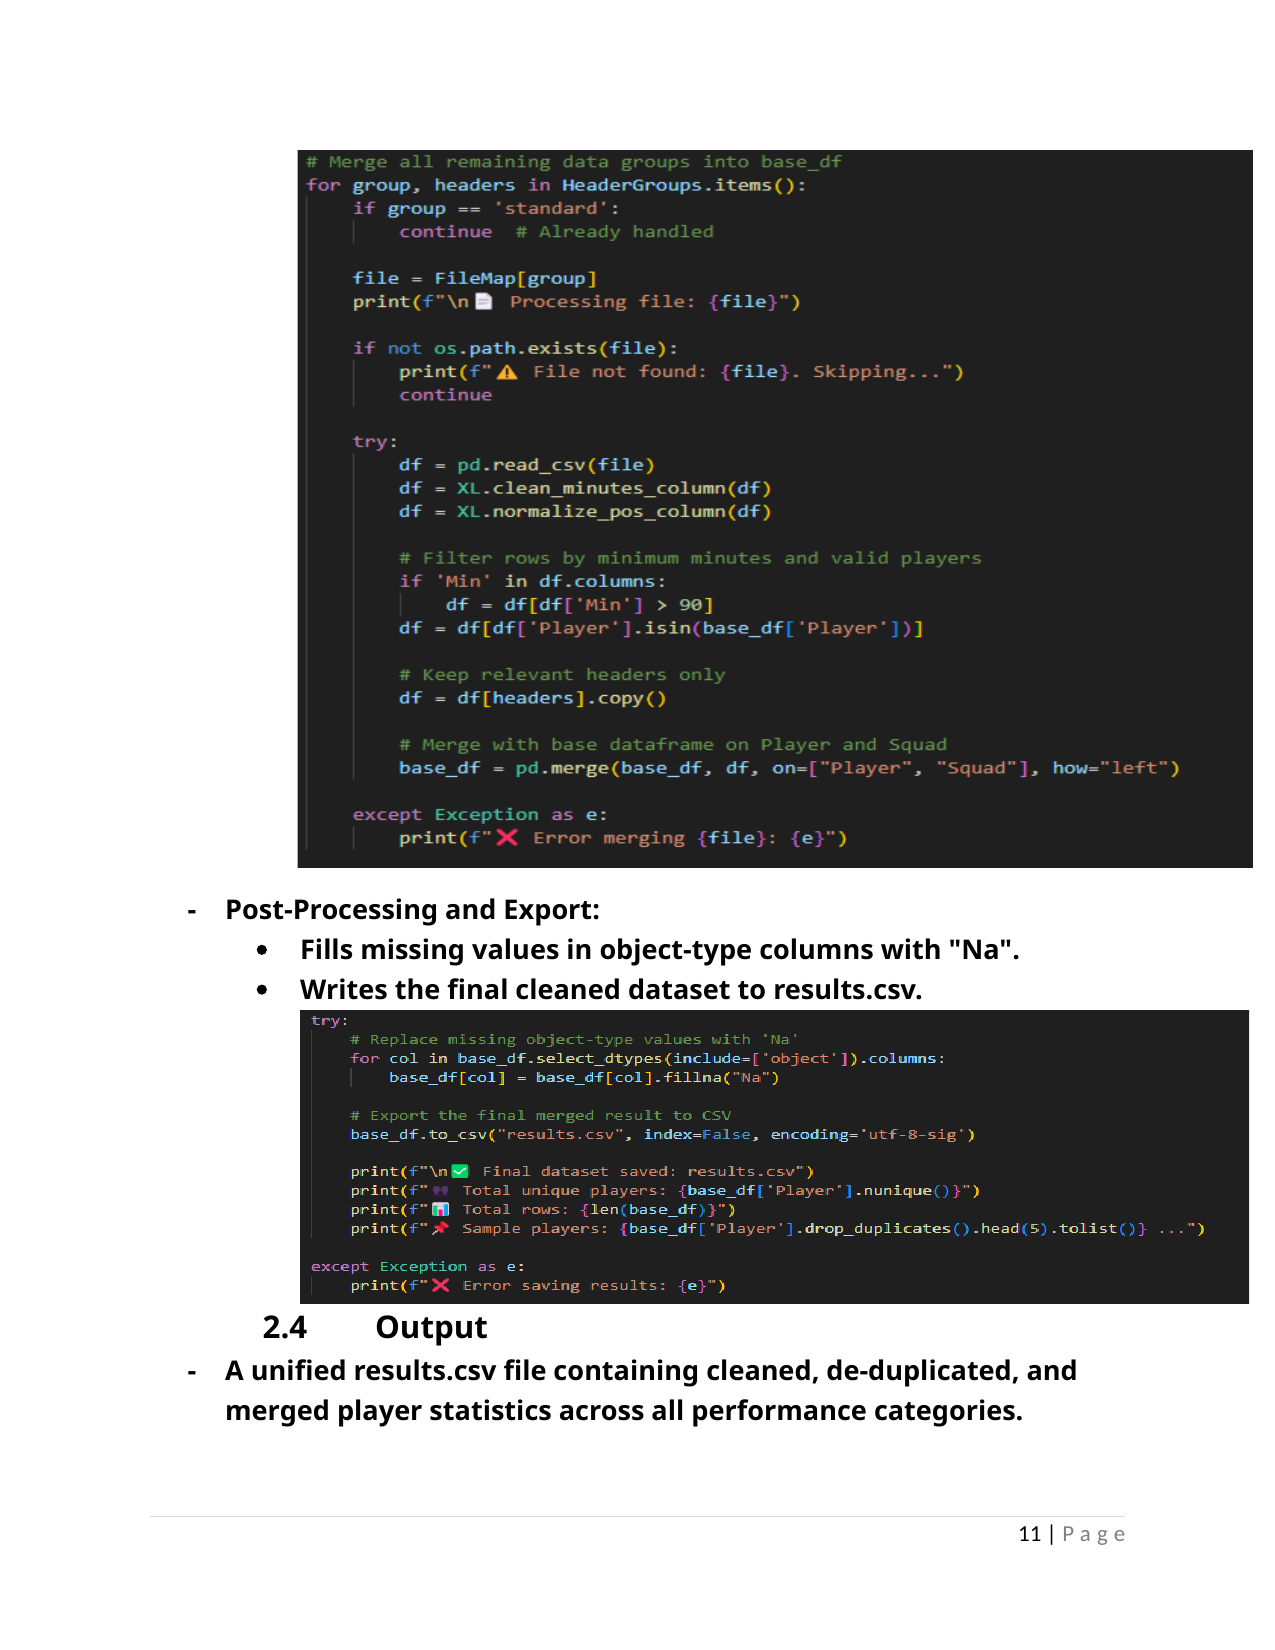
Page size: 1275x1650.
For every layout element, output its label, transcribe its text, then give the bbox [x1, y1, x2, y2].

list Writes the final cleaned dataset to results.csv. [262, 970, 1125, 1007]
list A unified results.csv file containing cleaned, de-duplicated, and merged player statistics across all performance categories. [187, 1351, 1125, 1428]
picture [297, 150, 1253, 868]
picture [300, 1010, 1250, 1304]
list Output [262, 1306, 1125, 1348]
list Post-Processing and Export: [187, 891, 1125, 927]
list Fills missing values in object-type columns with "Na". [262, 930, 1125, 967]
